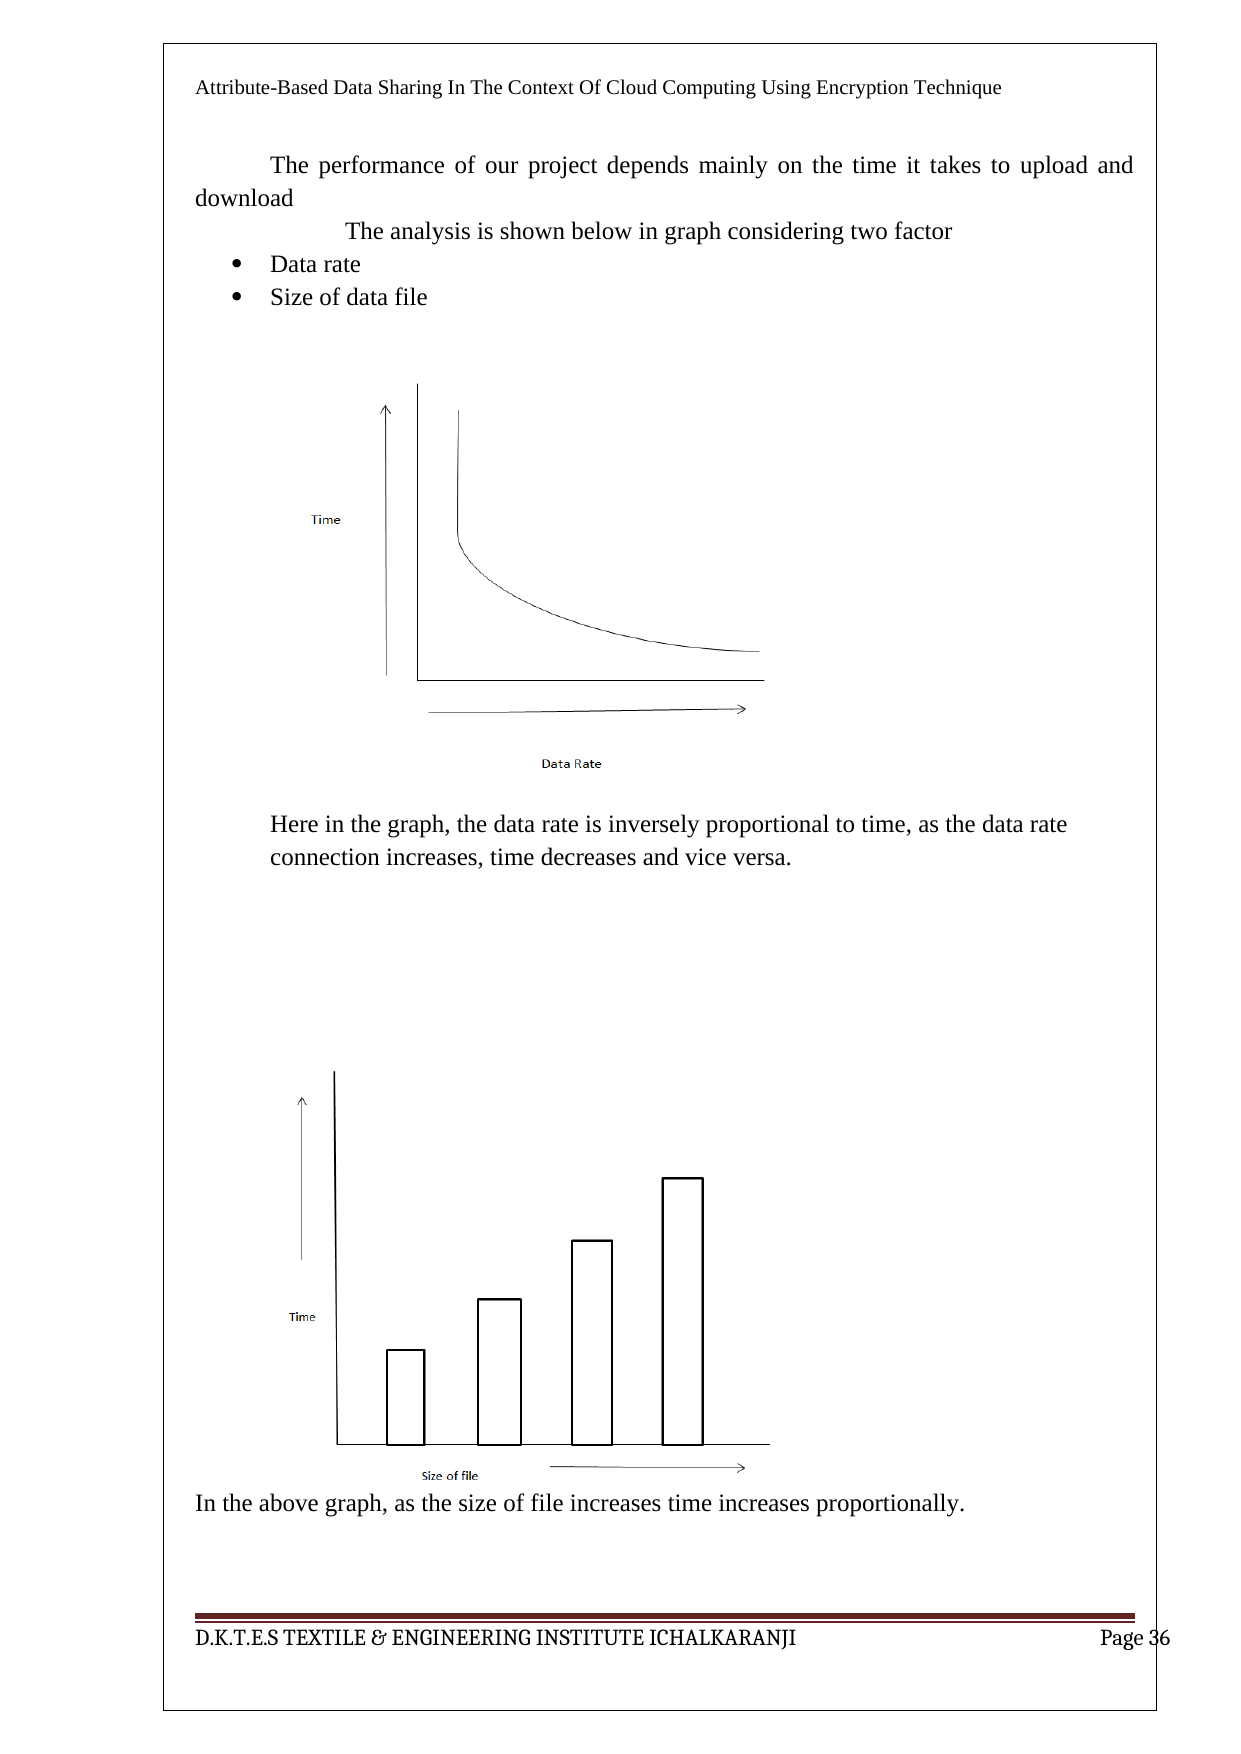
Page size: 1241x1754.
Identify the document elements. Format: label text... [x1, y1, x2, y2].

text The performance of our project depends mainly on the time it takes to upload and download [195, 150, 1135, 212]
text The analysis is shown below in graph considering two factor [270, 216, 1135, 245]
text In the above graph, as the size of file increases time increases proportionally. [195, 1488, 1135, 1517]
list Size of data file [232, 282, 1135, 311]
text Here in the graph, the data rate is inversely proportional to time, as the data rate connection increases, time decreases and vice versa. [270, 809, 1135, 871]
list Data rate [232, 249, 1135, 278]
picture [270, 1055, 785, 1488]
picture [270, 343, 827, 780]
